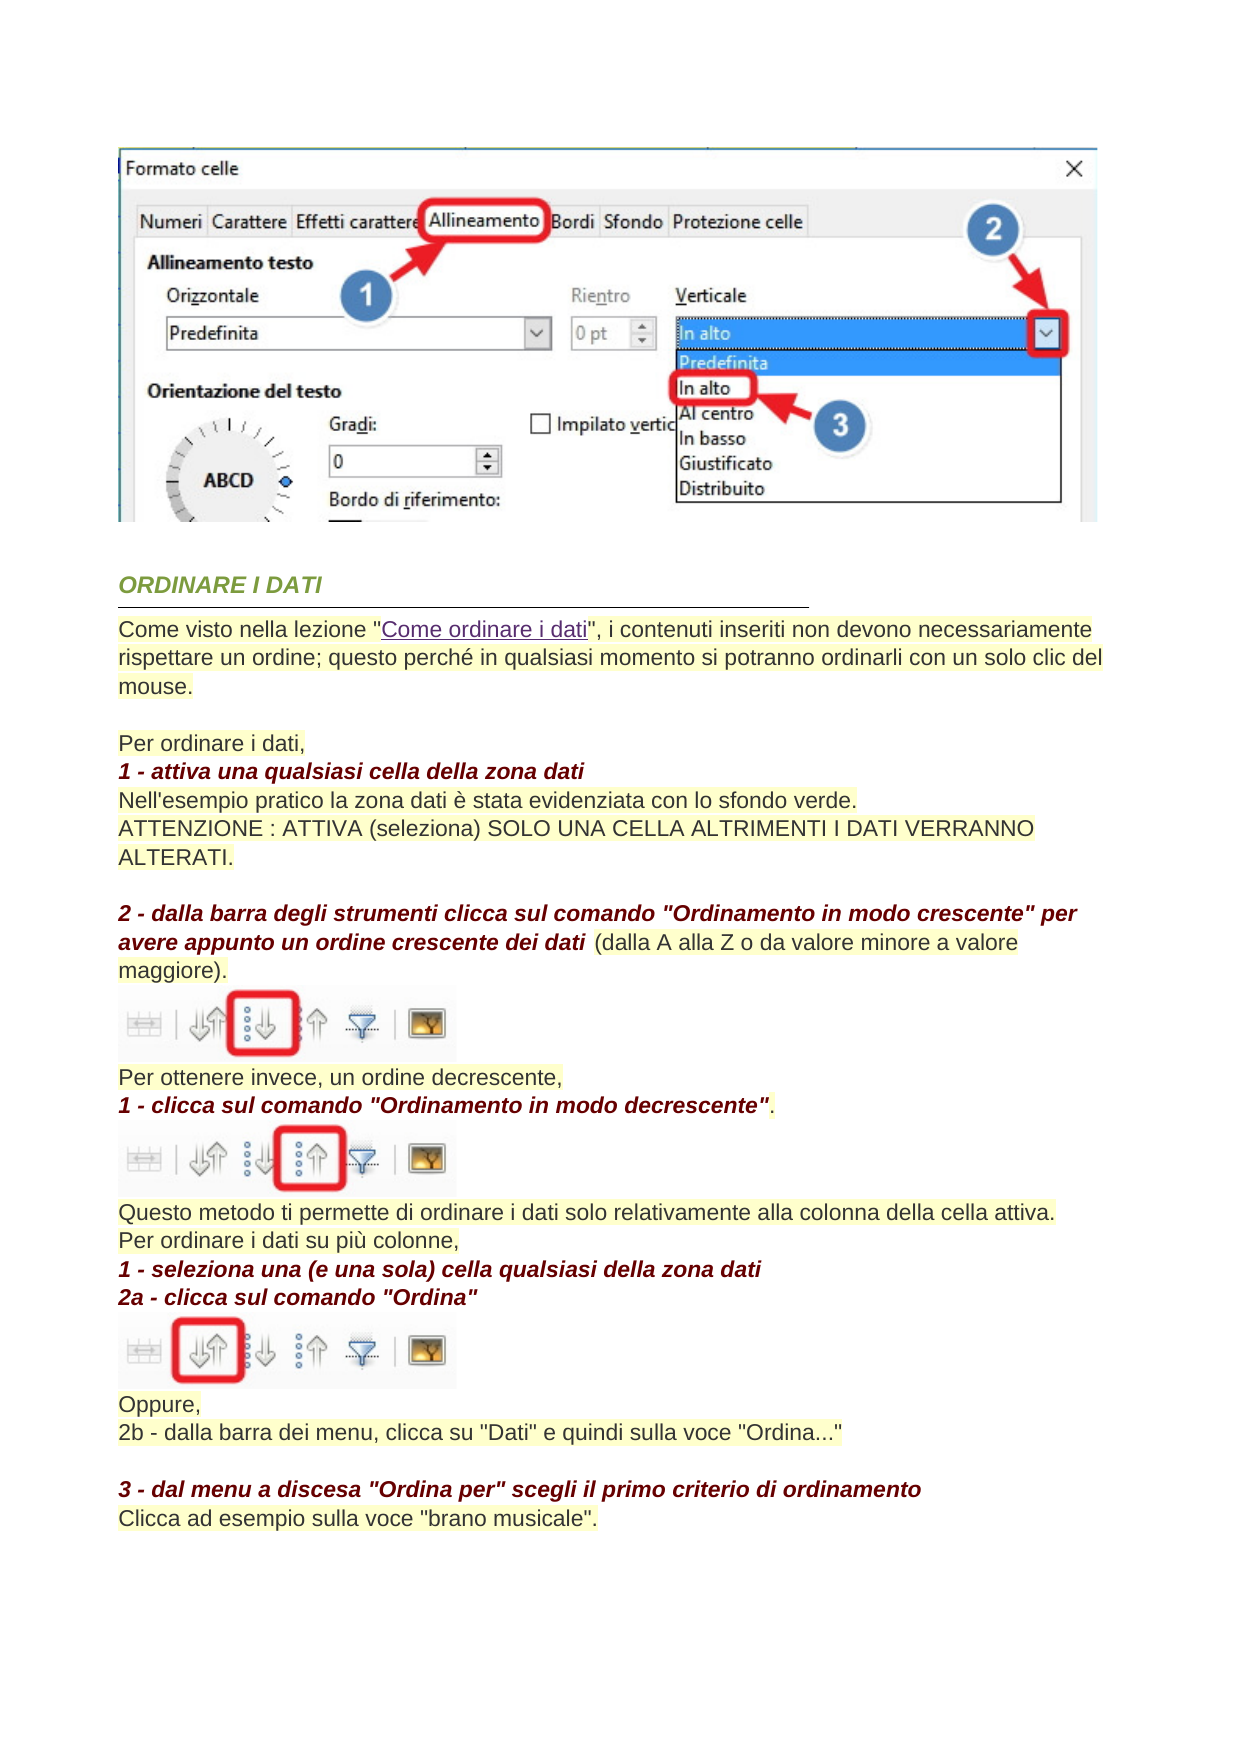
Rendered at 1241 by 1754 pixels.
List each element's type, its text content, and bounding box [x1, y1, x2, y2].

picture [118, 147, 1098, 522]
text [118, 148, 1122, 552]
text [118, 616, 1122, 1531]
picture [118, 1120, 457, 1197]
subtitle ORDINARE I DATI [118, 571, 809, 607]
picture [118, 1312, 457, 1389]
picture [118, 985, 457, 1062]
